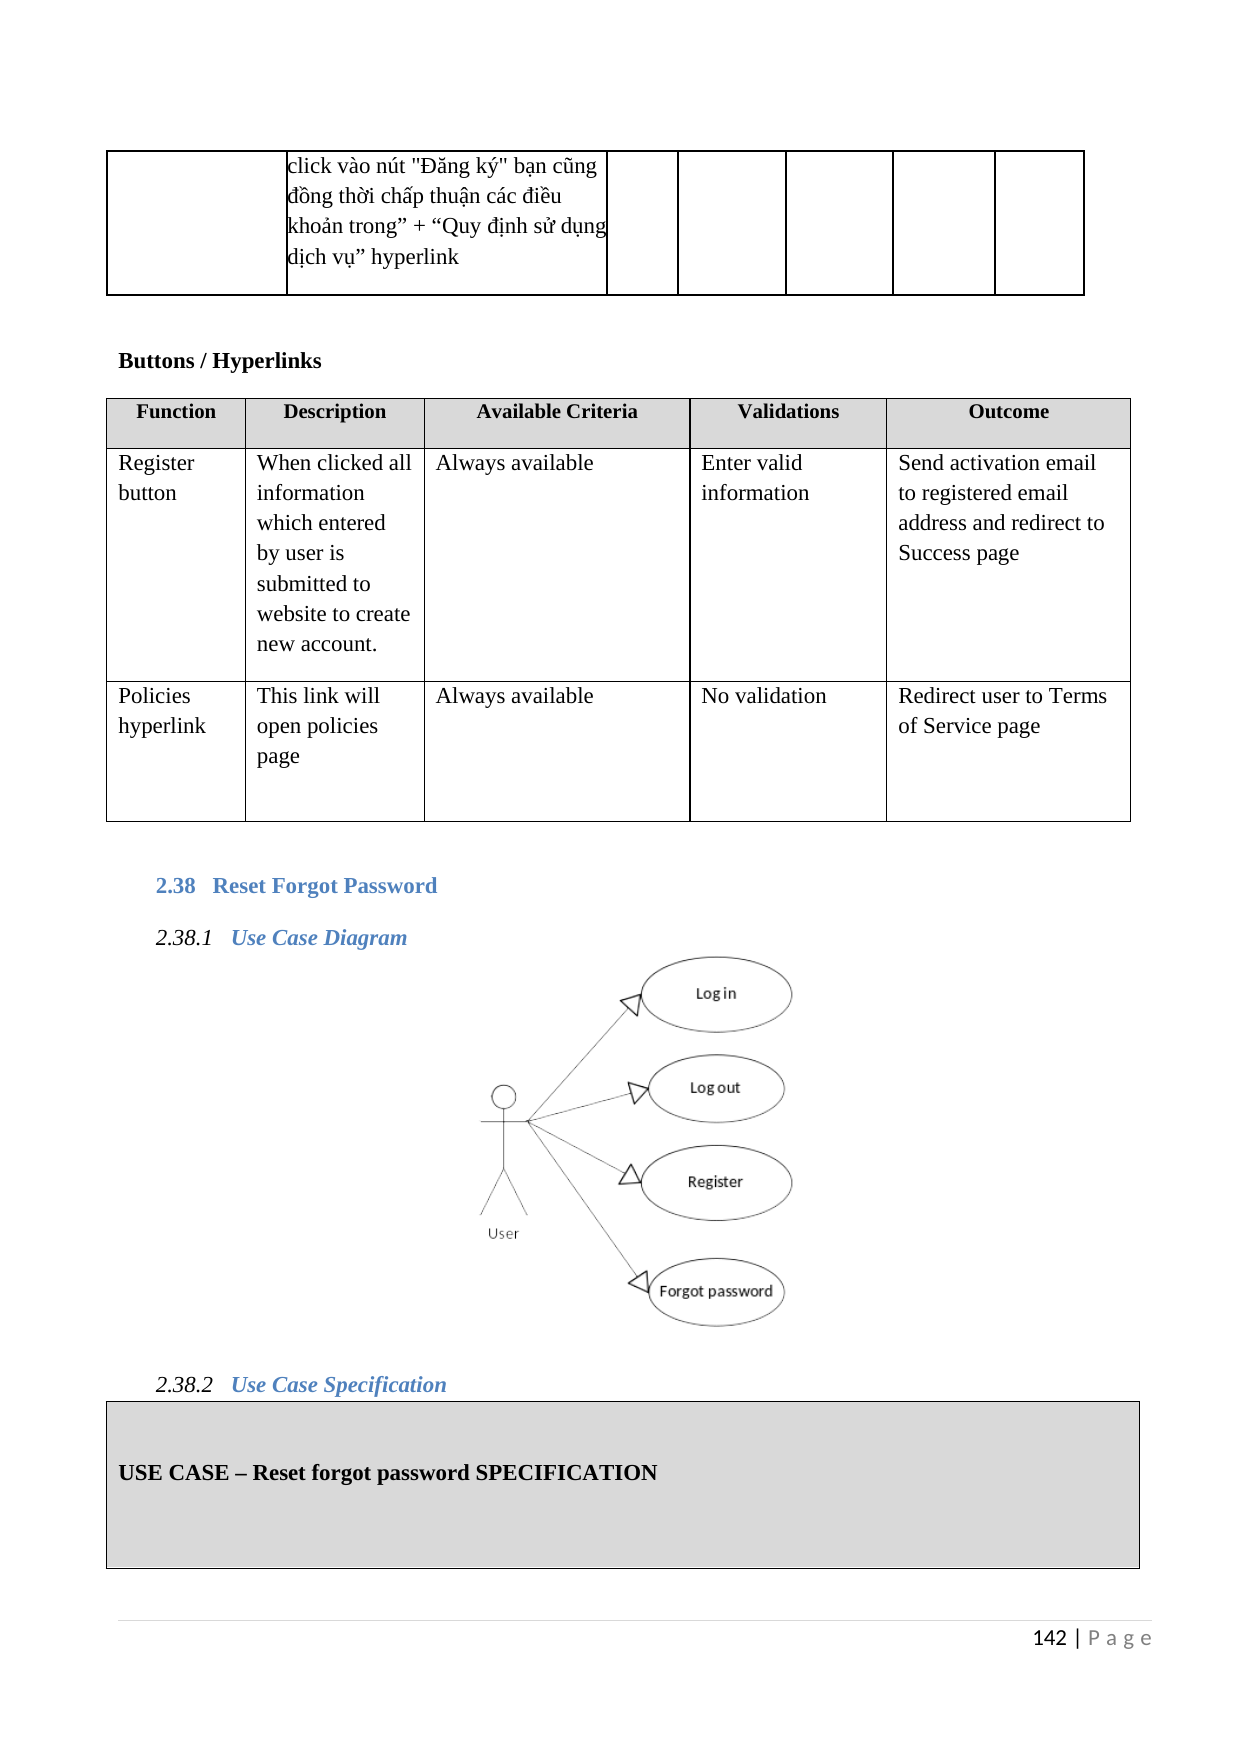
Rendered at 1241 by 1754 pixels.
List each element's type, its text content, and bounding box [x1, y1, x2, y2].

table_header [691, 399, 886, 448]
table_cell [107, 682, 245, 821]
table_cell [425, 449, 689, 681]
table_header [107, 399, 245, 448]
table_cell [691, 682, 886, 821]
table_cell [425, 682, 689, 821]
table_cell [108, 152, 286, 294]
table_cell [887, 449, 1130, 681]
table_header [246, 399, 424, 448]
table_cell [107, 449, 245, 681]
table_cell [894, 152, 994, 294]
subtitle Use Case Specification [156, 1371, 1152, 1397]
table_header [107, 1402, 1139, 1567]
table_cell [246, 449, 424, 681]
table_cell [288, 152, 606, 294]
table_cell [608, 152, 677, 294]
subtitle Use Case Diagram [156, 924, 1152, 950]
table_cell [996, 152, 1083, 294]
text Buttons / Hyperlinks [118, 347, 1152, 373]
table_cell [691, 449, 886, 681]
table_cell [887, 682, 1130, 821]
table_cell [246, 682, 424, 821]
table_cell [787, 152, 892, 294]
subtitle Reset Forgot Password [156, 873, 1152, 899]
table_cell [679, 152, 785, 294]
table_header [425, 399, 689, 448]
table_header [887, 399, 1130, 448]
